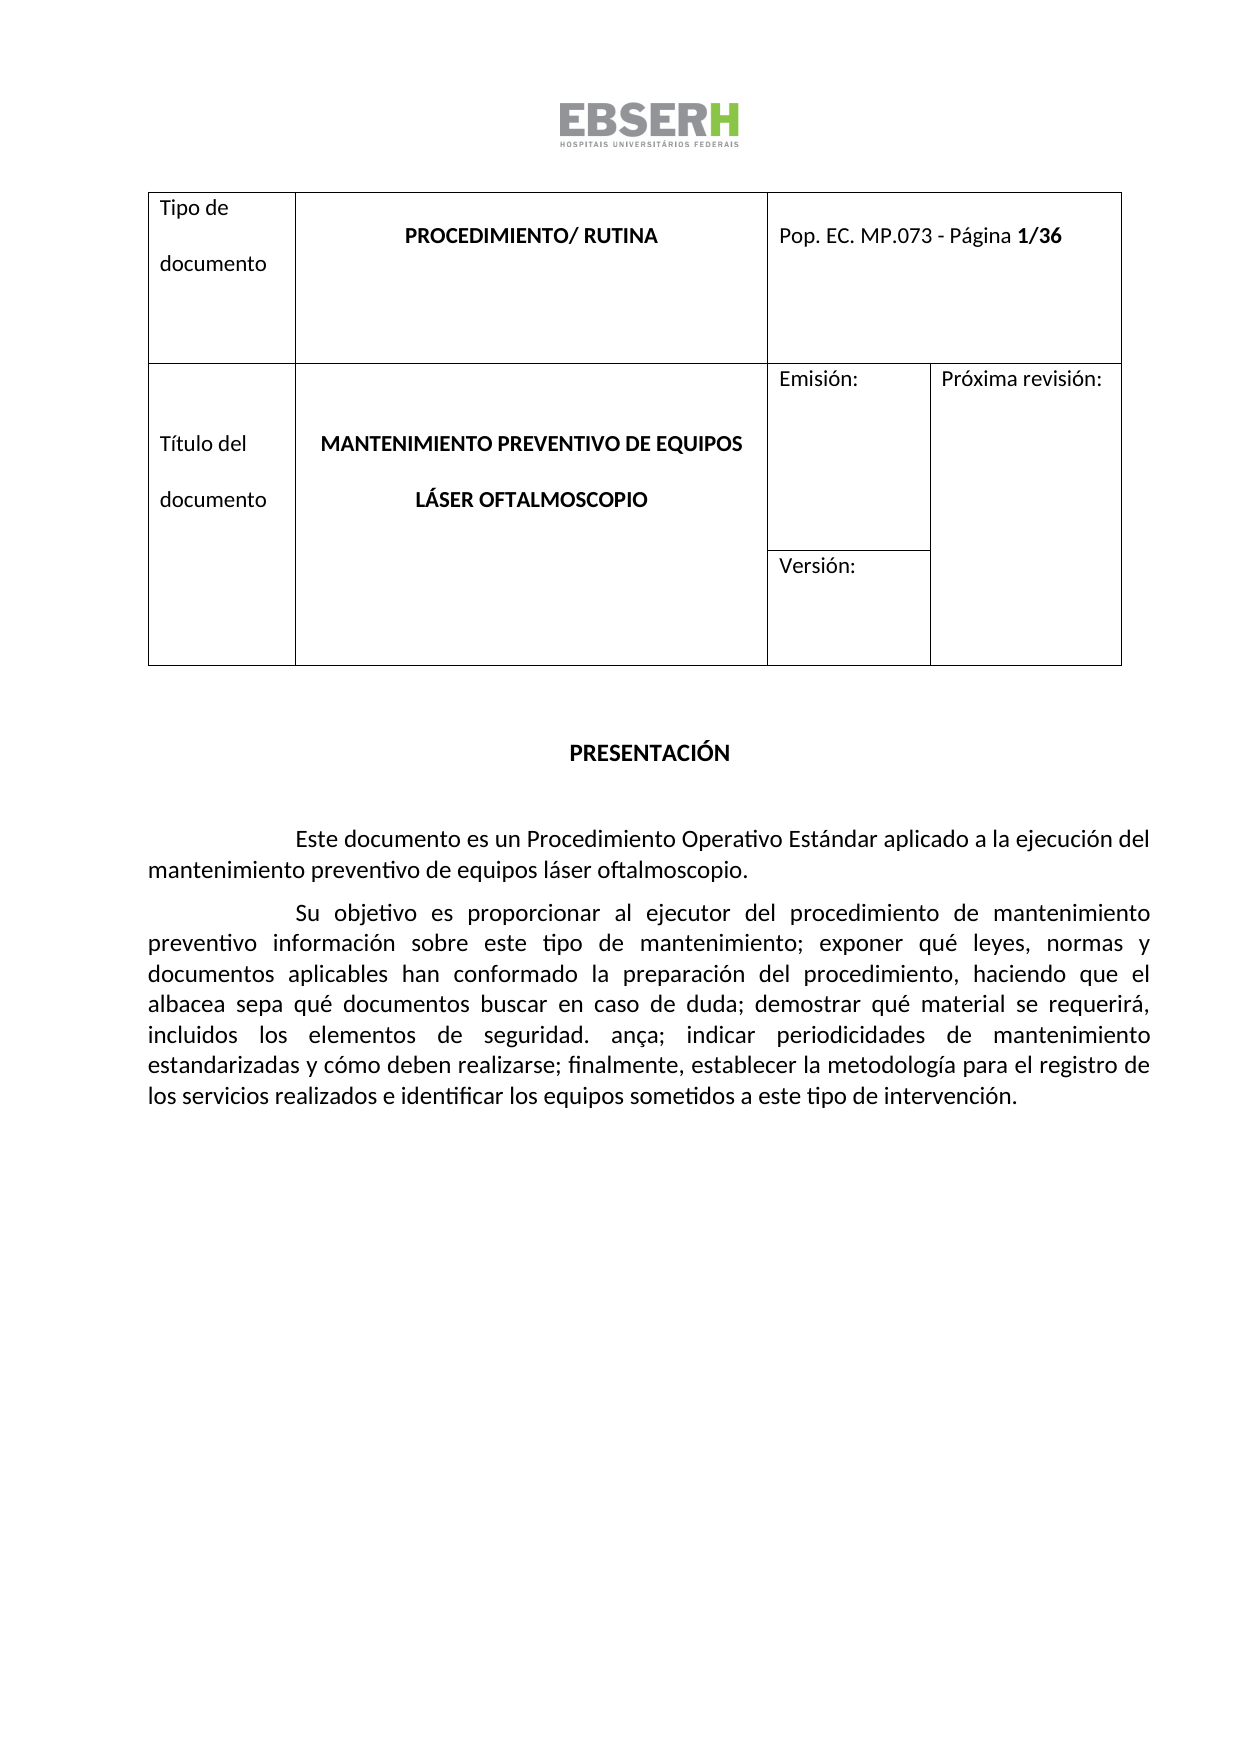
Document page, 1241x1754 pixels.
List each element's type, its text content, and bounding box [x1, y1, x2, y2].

text Su objetivo es proporcionar al ejecutor del procedimiento de mantenimiento preventivo información sobre este tipo de mantenimiento; exponer qué leyes, normas y documentos aplicables han conformado la preparación del procedimiento, haciendo que el albacea sepa qué documentos buscar en caso de duda; demostrar qué material se requerirá, incluidos los elementos de seguridad. ança; indicar periodicidades de mantenimiento estandarizadas y cómo deben realizarse; finalmente, establecer la metodología para el registro de los servicios realizados e identificar los equipos sometidos a este tipo de intervención. [148, 897, 1152, 1110]
picture [558, 101, 741, 147]
text Este documento es un Procedimiento Operativo Estándar aplicado a la ejecución del mantenimiento preventivo de equipos láser oftalmoscopio. [148, 823, 1152, 884]
text PRESENTACIÓN [148, 737, 1152, 768]
